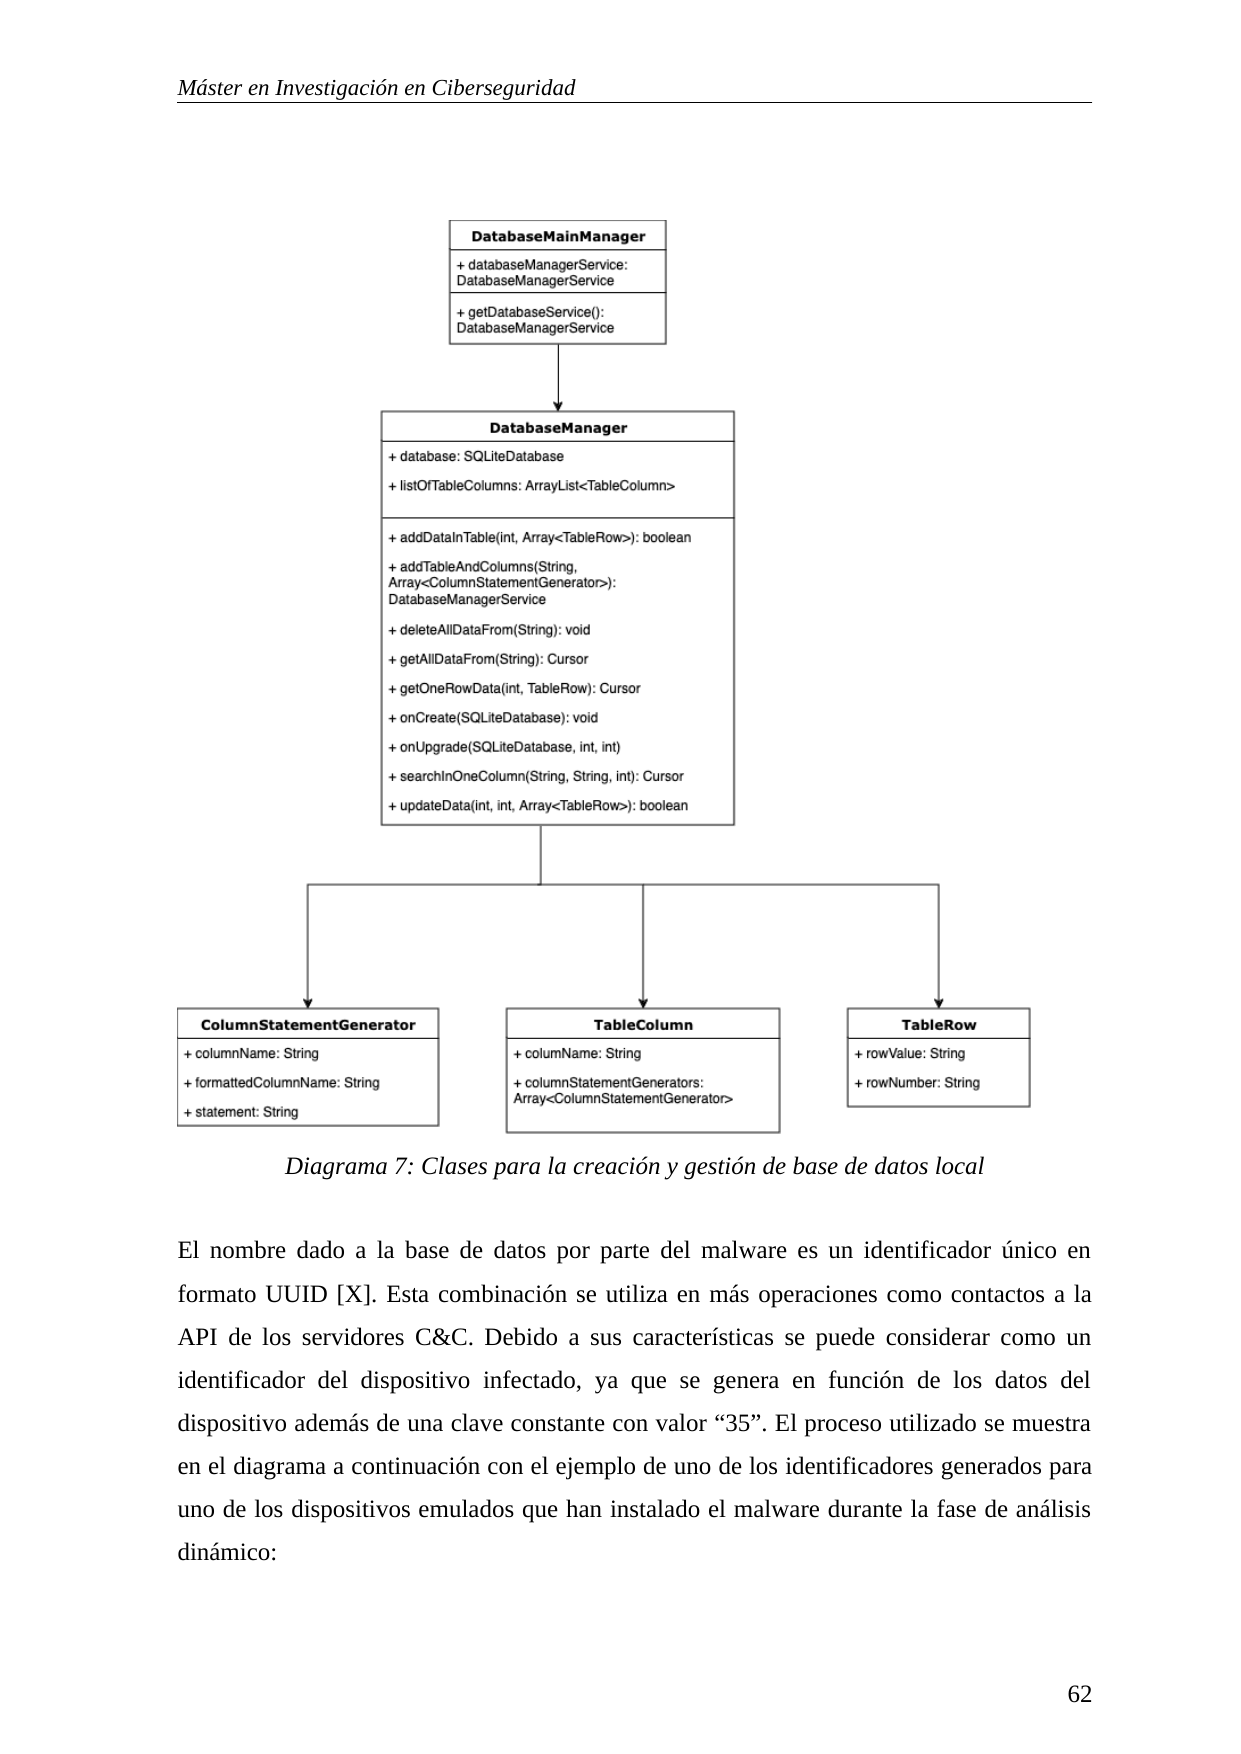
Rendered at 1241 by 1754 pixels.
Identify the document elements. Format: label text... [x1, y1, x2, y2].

text El nombre dado a la base de datos por parte del malware es un identificador único en formato UUID [X]. Esta combinación se utiliza en más operaciones como contactos a la API de los servidores C&C. Debido a sus características se puede considerar como un identificador del dispositivo infectado, ya que se genera en función de los datos del dispositivo además de una clave constante con valor “35”. El proceso utilizado se muestra en el diagrama a continuación con el ejemplo de uno de los identificadores generados para uno de los dispositivos emulados que han instalado el malware durante la fase de análisis dinámico: [177, 1236, 1092, 1566]
picture [177, 220, 1032, 1137]
text Diagrama 7: Clases para la creación y gestión de base de datos local [177, 1151, 1092, 1180]
